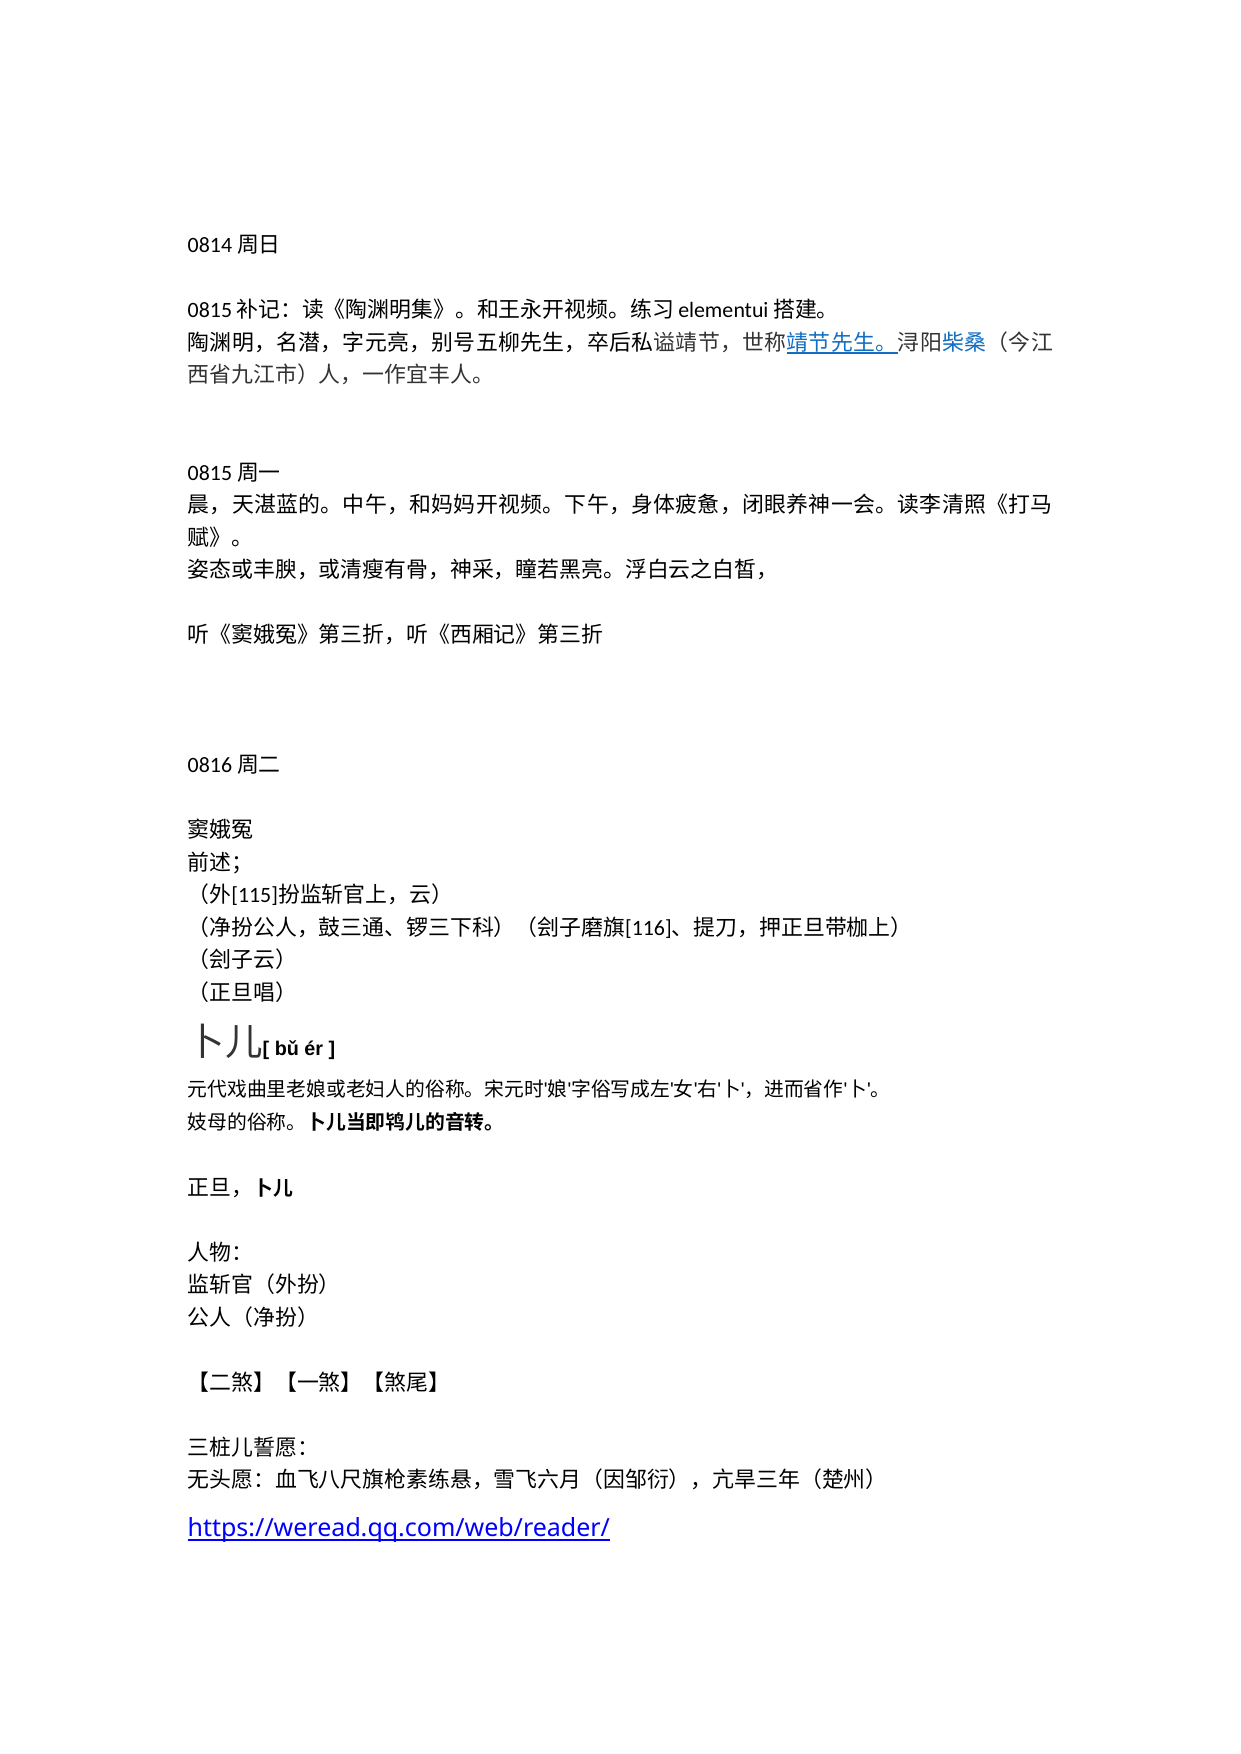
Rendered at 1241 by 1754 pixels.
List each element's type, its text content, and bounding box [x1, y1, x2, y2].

text 窦娥冤 [187, 812, 1053, 844]
text 0815补记：读《陶渊明集》。和王永开视频。练习elementui搭建。 [187, 292, 1053, 324]
text 无头愿：血飞八尺旗枪素练悬，雪飞六月（因邹衍），亢旱三年（楚州） [187, 1462, 1053, 1494]
text 公人（净扮） [187, 1299, 1053, 1332]
text 妓母的俗称。卜儿当即鸨儿的音转。 [187, 1104, 1053, 1137]
text 监斩官（外扮） [187, 1267, 1053, 1299]
text 0816 周二 [187, 747, 1053, 779]
text （外[115]扮监斩官上，云） [187, 877, 1053, 909]
text 【二煞】【一煞】【煞尾】 [187, 1364, 1053, 1397]
text 0815 周一 [187, 454, 1053, 487]
text 前述； [187, 844, 1053, 877]
text 元代戏曲里老娘或老妇人的俗称。宋元时'娘'字俗写成左'女'右'卜'，进而省作'卜'。 [187, 1072, 1053, 1104]
text 晨，天湛蓝的。中午，和妈妈开视频。下午，身体疲惫，闭眼养神一会。读李清照《打马赋》。 [187, 487, 1053, 552]
text 正旦，卜儿 [187, 1169, 1053, 1202]
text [187, 1494, 1053, 1559]
text 陶渊明，名潜，字元亮，别号五柳先生，卒后私谥靖节，世称靖节先生。浔阳柴桑（今江西省九江市）人，一作宜丰人。 [187, 324, 1053, 389]
text （正旦唱） [187, 974, 1053, 1007]
text （净扮公人，鼓三通、锣三下科）（刽子磨旗[116]、提刀，押正旦带枷上） [187, 909, 1053, 942]
text 0814 周日 [187, 227, 1053, 259]
text 姿态或丰腴，或清瘦有骨，神采，瞳若黑亮。浮白云之白皙， [187, 552, 1053, 584]
text 人物： [187, 1234, 1053, 1267]
text 三桩儿誓愿： [187, 1429, 1053, 1462]
text 卜儿[ bǔ ér ] [187, 1007, 1053, 1072]
text 听《窦娥冤》第三折，听《西厢记》第三折 [187, 617, 1053, 649]
text （刽子云） [187, 942, 1053, 974]
